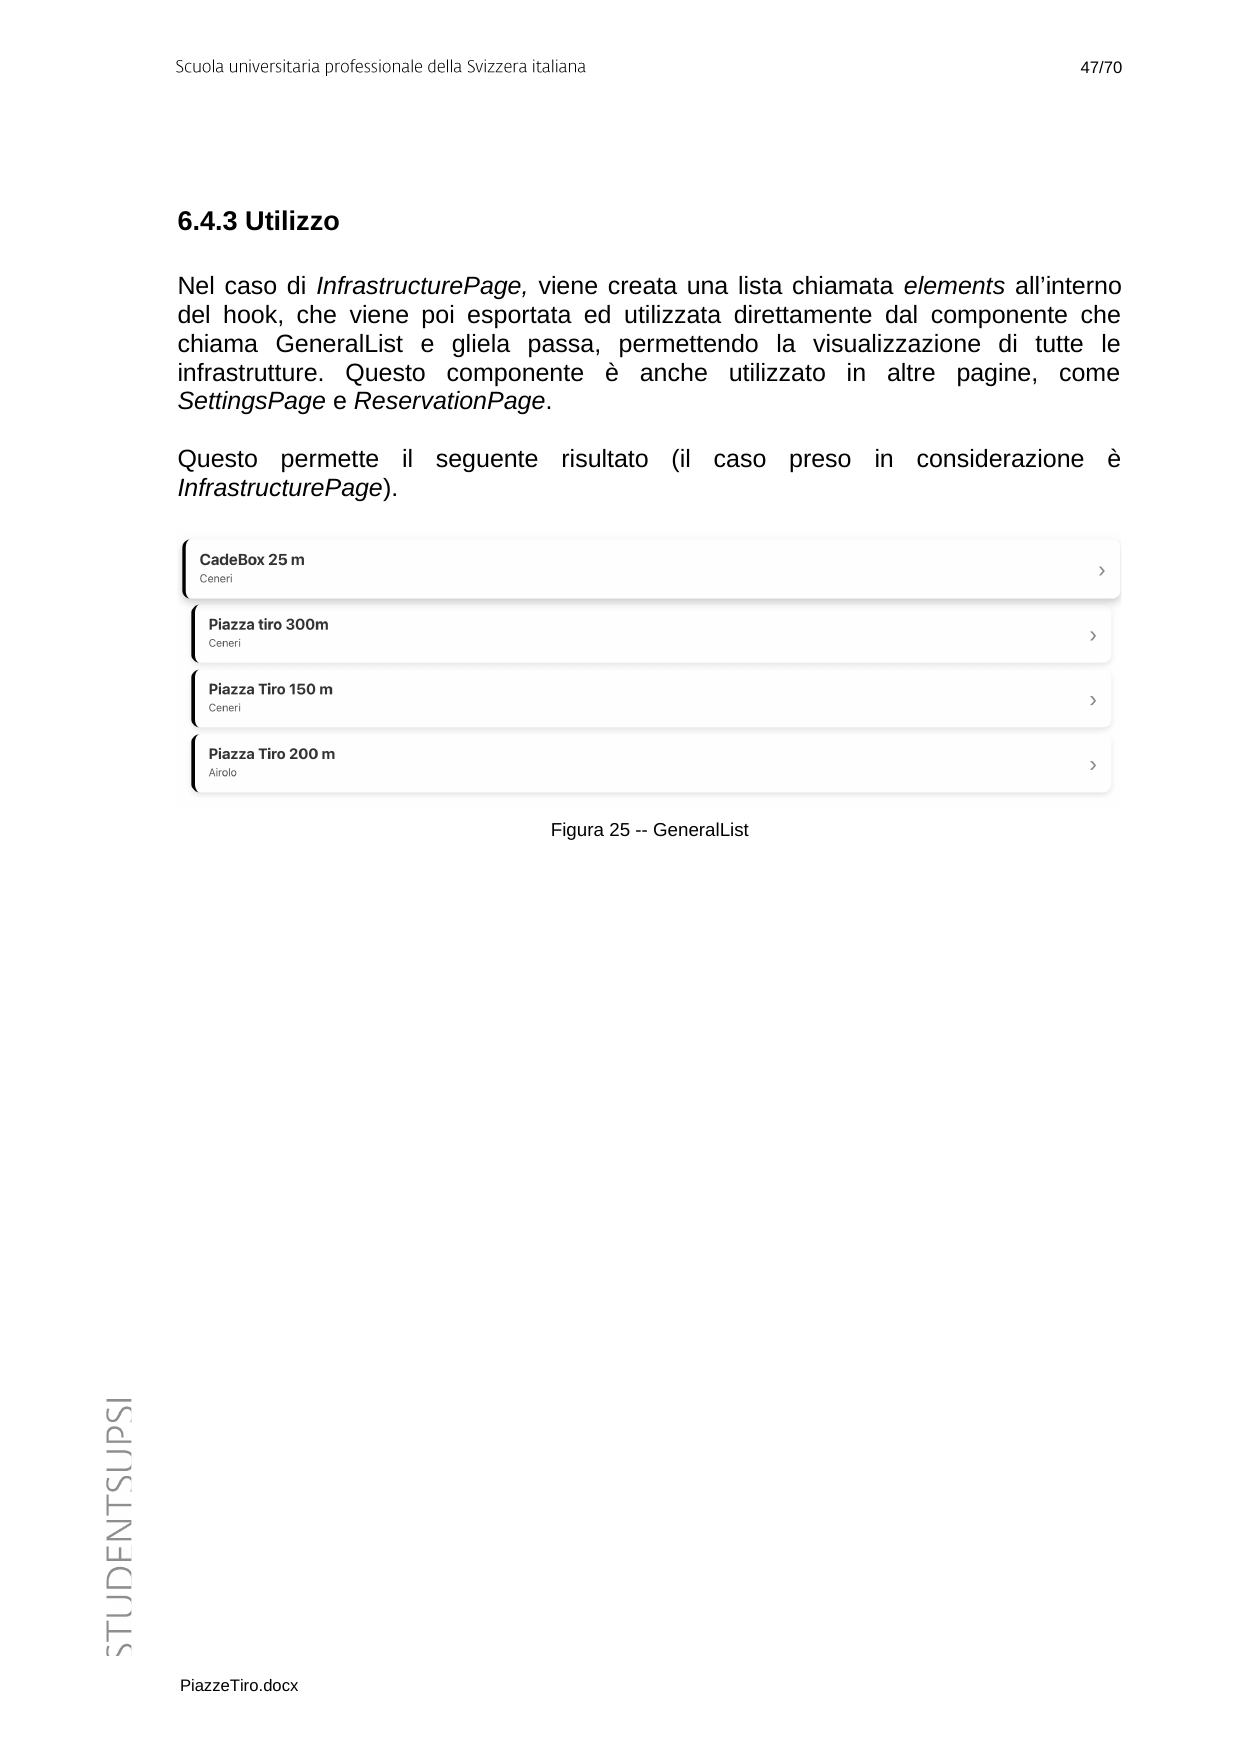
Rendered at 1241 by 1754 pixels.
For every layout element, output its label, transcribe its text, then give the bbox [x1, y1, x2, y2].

picture [177, 530, 1122, 806]
picture [106, 1399, 132, 1657]
subtitle 6.4.3 Utilizzo [177, 205, 1122, 236]
text Figura 25 -- GeneralList [177, 818, 1122, 840]
text Nel caso di InfrastructurePage, viene creata una lista chiamata elements all’interno del hook, che viene poi esportata ed utilizzata direttamente dal componente che chiama GeneralList e gliela passa, permettendo la visualizzazione di tutte le infrastrutture. Questo componente è anche utilizzato in altre pagine, come SettingsPage e ReservationPage. [177, 271, 1122, 415]
text Questo permette il seguente risultato (il caso preso in considerazione è InfrastructurePage). [177, 444, 1122, 501]
picture [168, 53, 602, 80]
